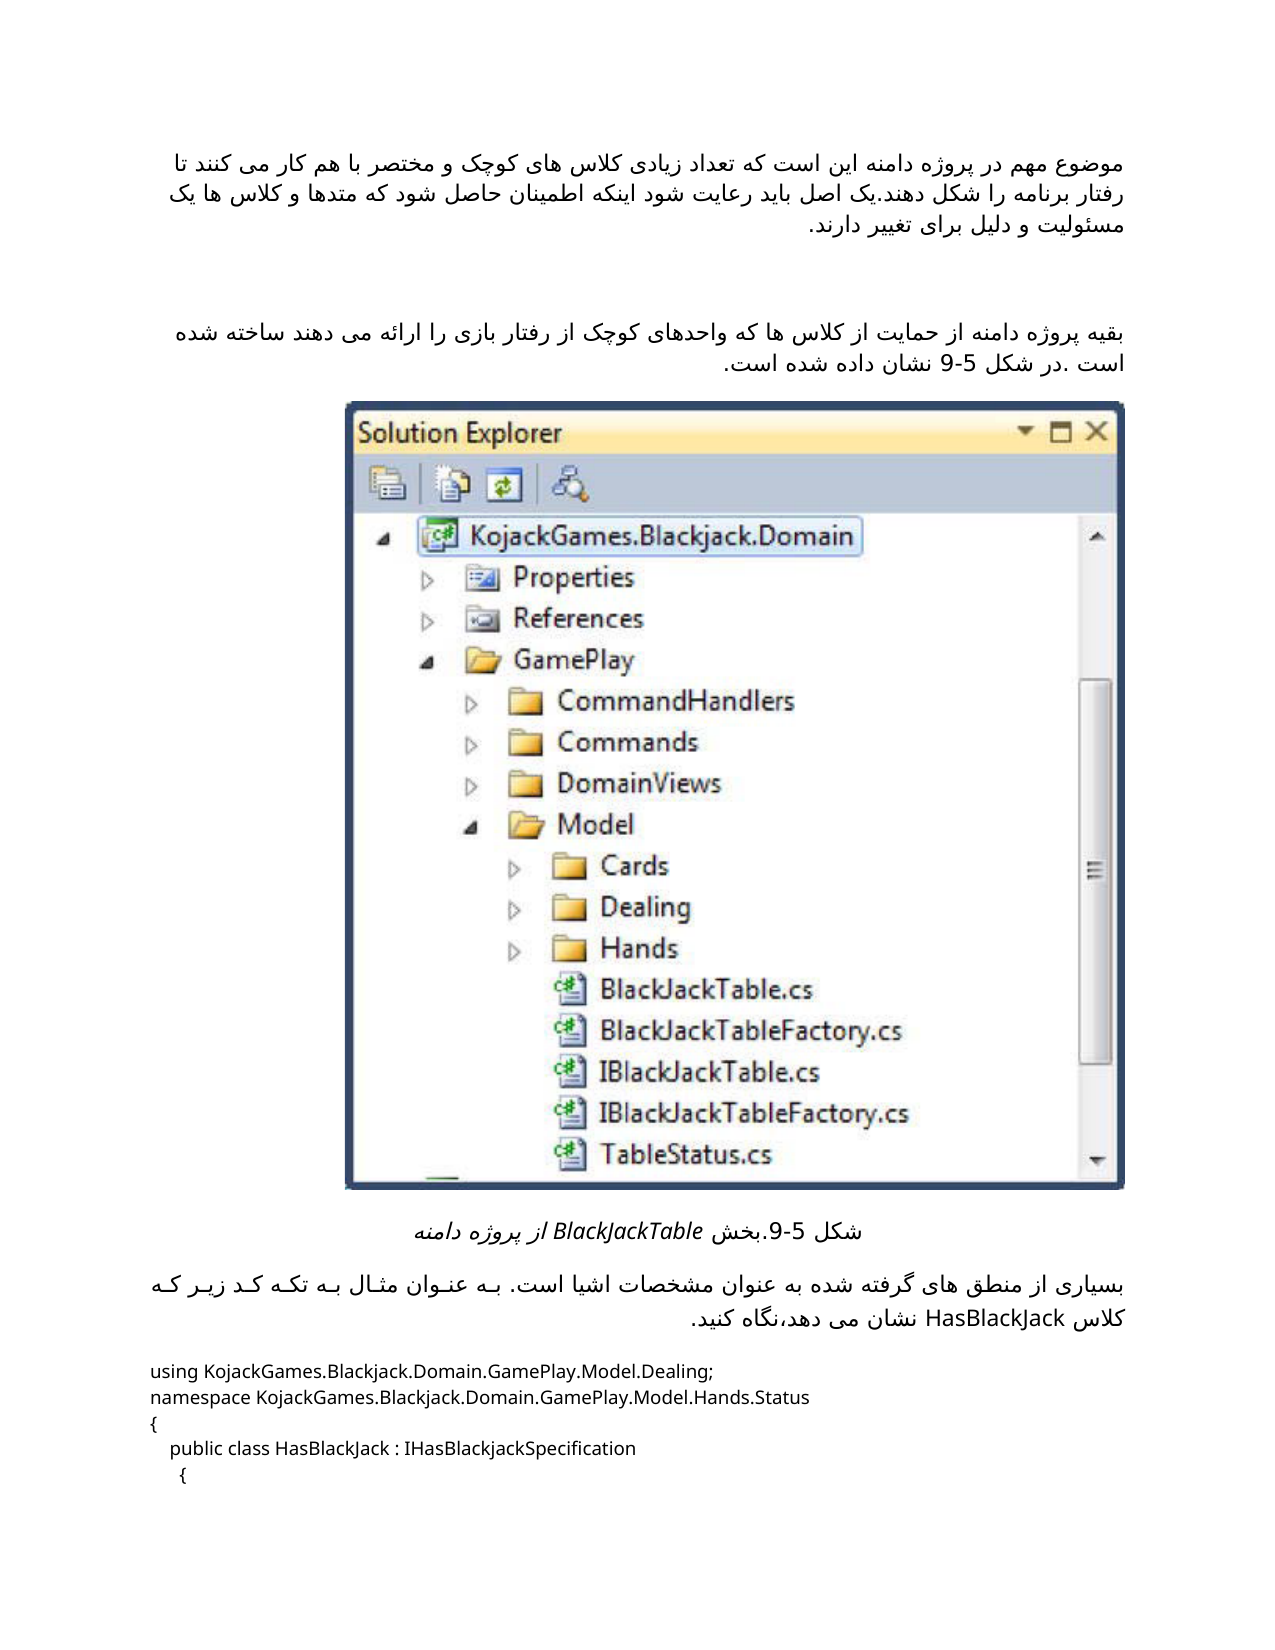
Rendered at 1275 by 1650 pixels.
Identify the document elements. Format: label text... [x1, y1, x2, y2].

text using KojackGames.Blackjack.Domain.GamePlay.Model.Dealing; [150, 1359, 1125, 1384]
text بقیه پروژه دامنه از حمایت از کلاس ها که واحدهای کوچک از رفتار بازی را ارائه می دهند ساخته شده است .در شکل 5-9 نشان داده شده است. [150, 319, 1125, 377]
text شکل 5-9.بخش BlackJackTable از پروژه دامنه [150, 1214, 1125, 1246]
text موضوع مهم در پروژه دامنه این است که تعداد زیادی کلاس های کوچک و مختصر با هم کار می کنند تا رفتار برنامه را شکل دهند.یک اصل باید رعایت شود اینکه اطمینان حاصل شود که متدها و کلاس ها یک مسئولیت و دلیل برای تغییر دارند. [150, 150, 1125, 238]
text public class HasBlackJack : IHasBlackjackSpecification [150, 1435, 1125, 1461]
text namespace KojackGames.Blackjack.Domain.GamePlay.Model.Hands.Status [150, 1384, 1125, 1410]
text { [150, 1461, 1125, 1486]
text { [150, 1410, 1125, 1435]
text بسیاری از منطق های گرفته شده به عنوان مشخصات اشیا است. به عنوان مثال به تکه کد زیر که کلاس HasBlackJack نشان می دهد،نگاه کنید. [150, 1271, 1125, 1333]
